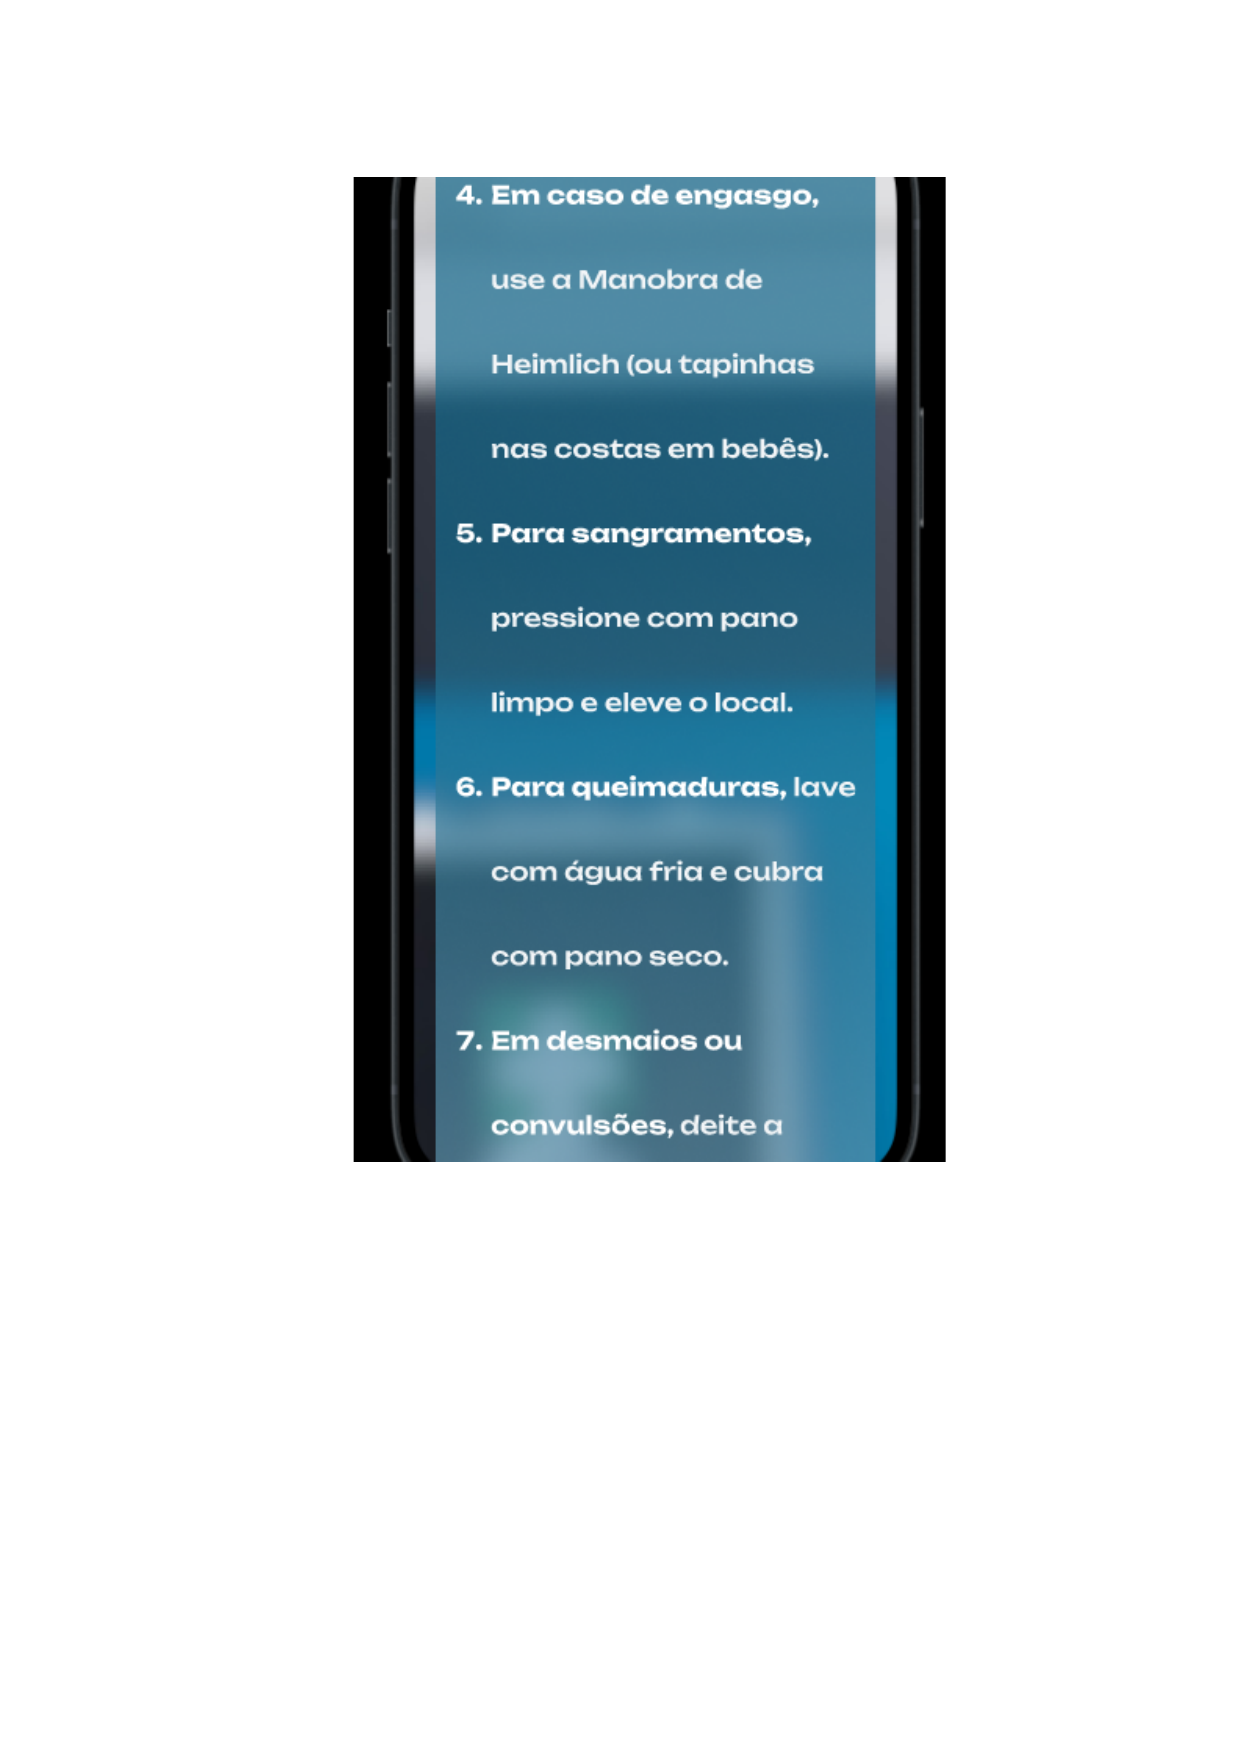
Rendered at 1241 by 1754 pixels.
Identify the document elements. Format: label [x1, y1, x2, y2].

picture [353, 177, 946, 1162]
